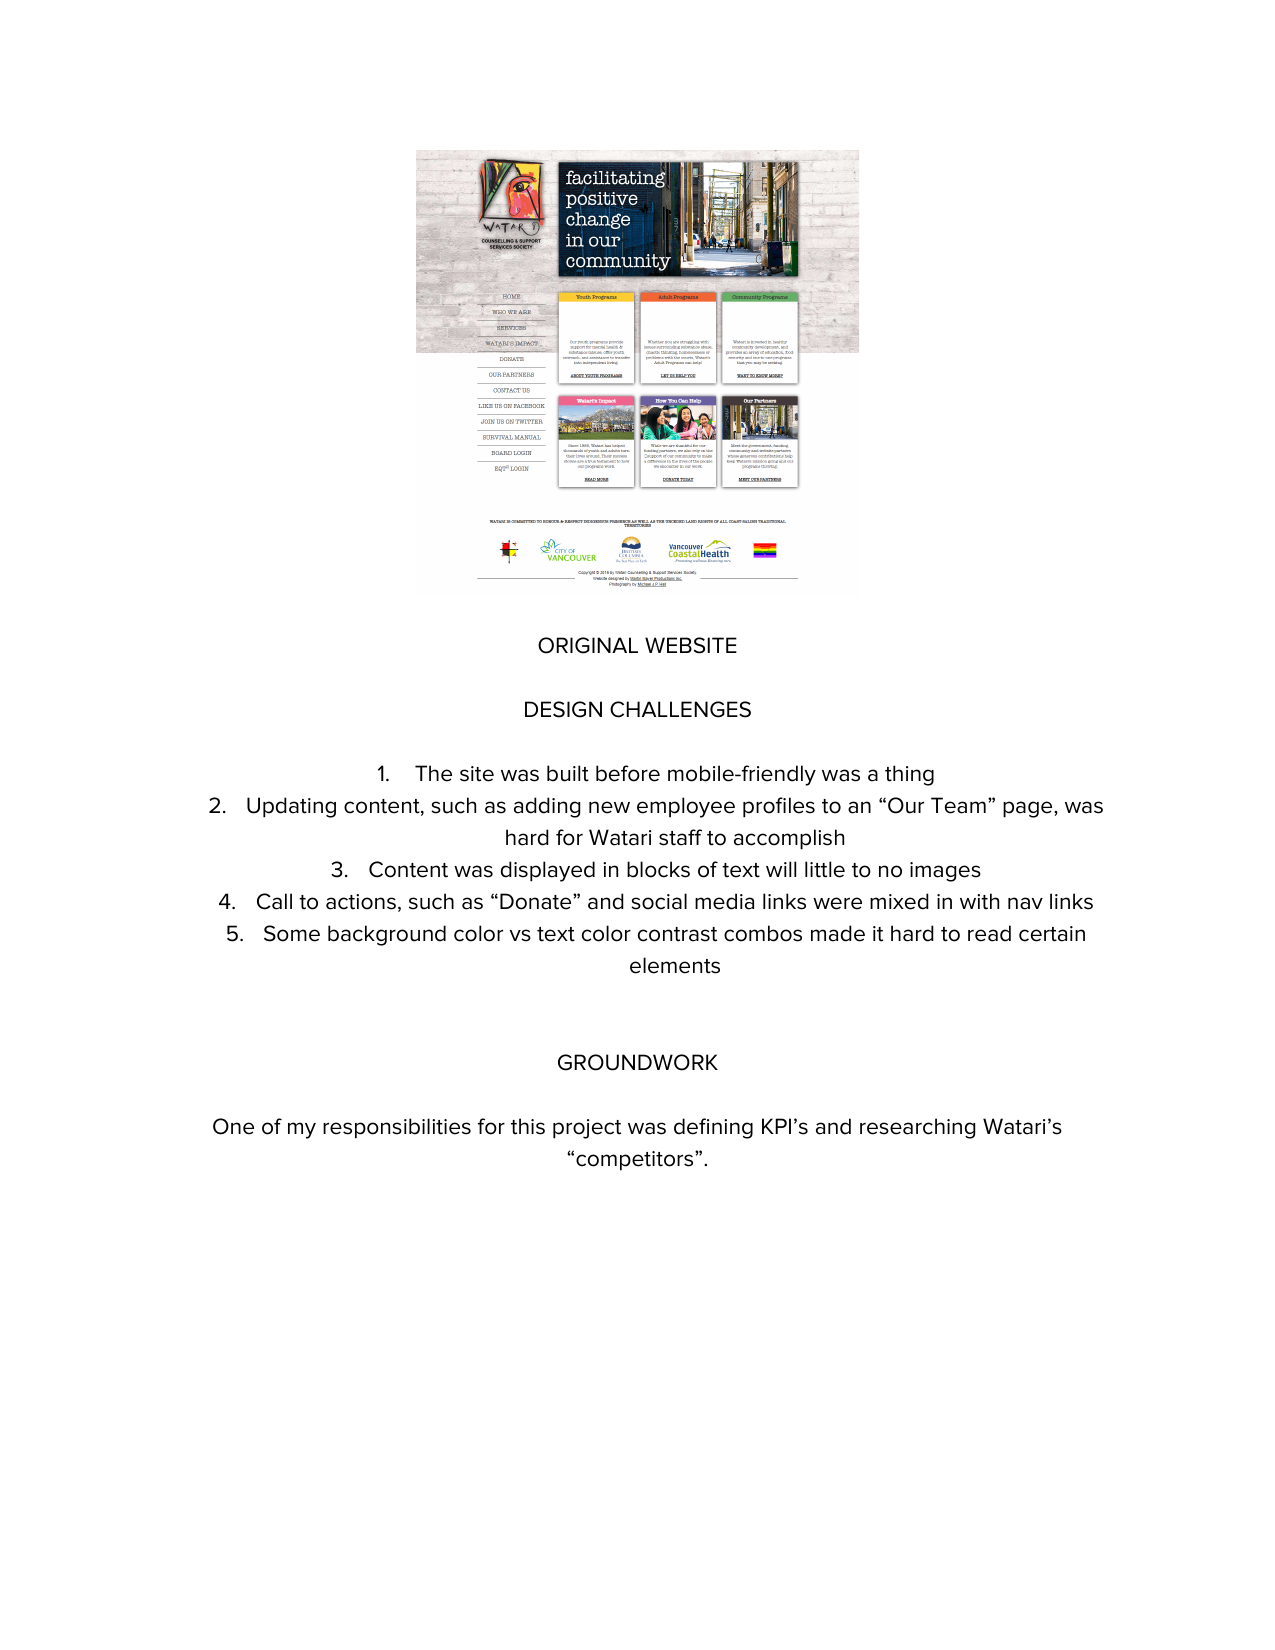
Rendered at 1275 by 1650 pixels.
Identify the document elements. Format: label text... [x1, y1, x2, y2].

list Call to actions, such as “Donate” and social media links were mixed in with nav links [187, 889, 1125, 917]
text ORIGINAL WEBSITE [150, 632, 1125, 660]
list Updating content, such as adding new employee profiles to an “Our Team” page, was hard for Watari staff to accomplish [187, 792, 1125, 852]
text GROUNDWORK [150, 1049, 1125, 1077]
list Content was displayed in blocks of text will little to no images [187, 857, 1125, 884]
text DESIGN CHALLENGES [150, 696, 1125, 724]
list Some background color vs text color contrast combos made it hard to read certain elements [187, 921, 1125, 981]
list The site was built before mobile-friendly was a thing [187, 760, 1125, 788]
picture [416, 150, 860, 597]
text One of my responsibilities for this project was defining KPI’s and researching Watari’s “competitors”. [150, 1113, 1125, 1173]
